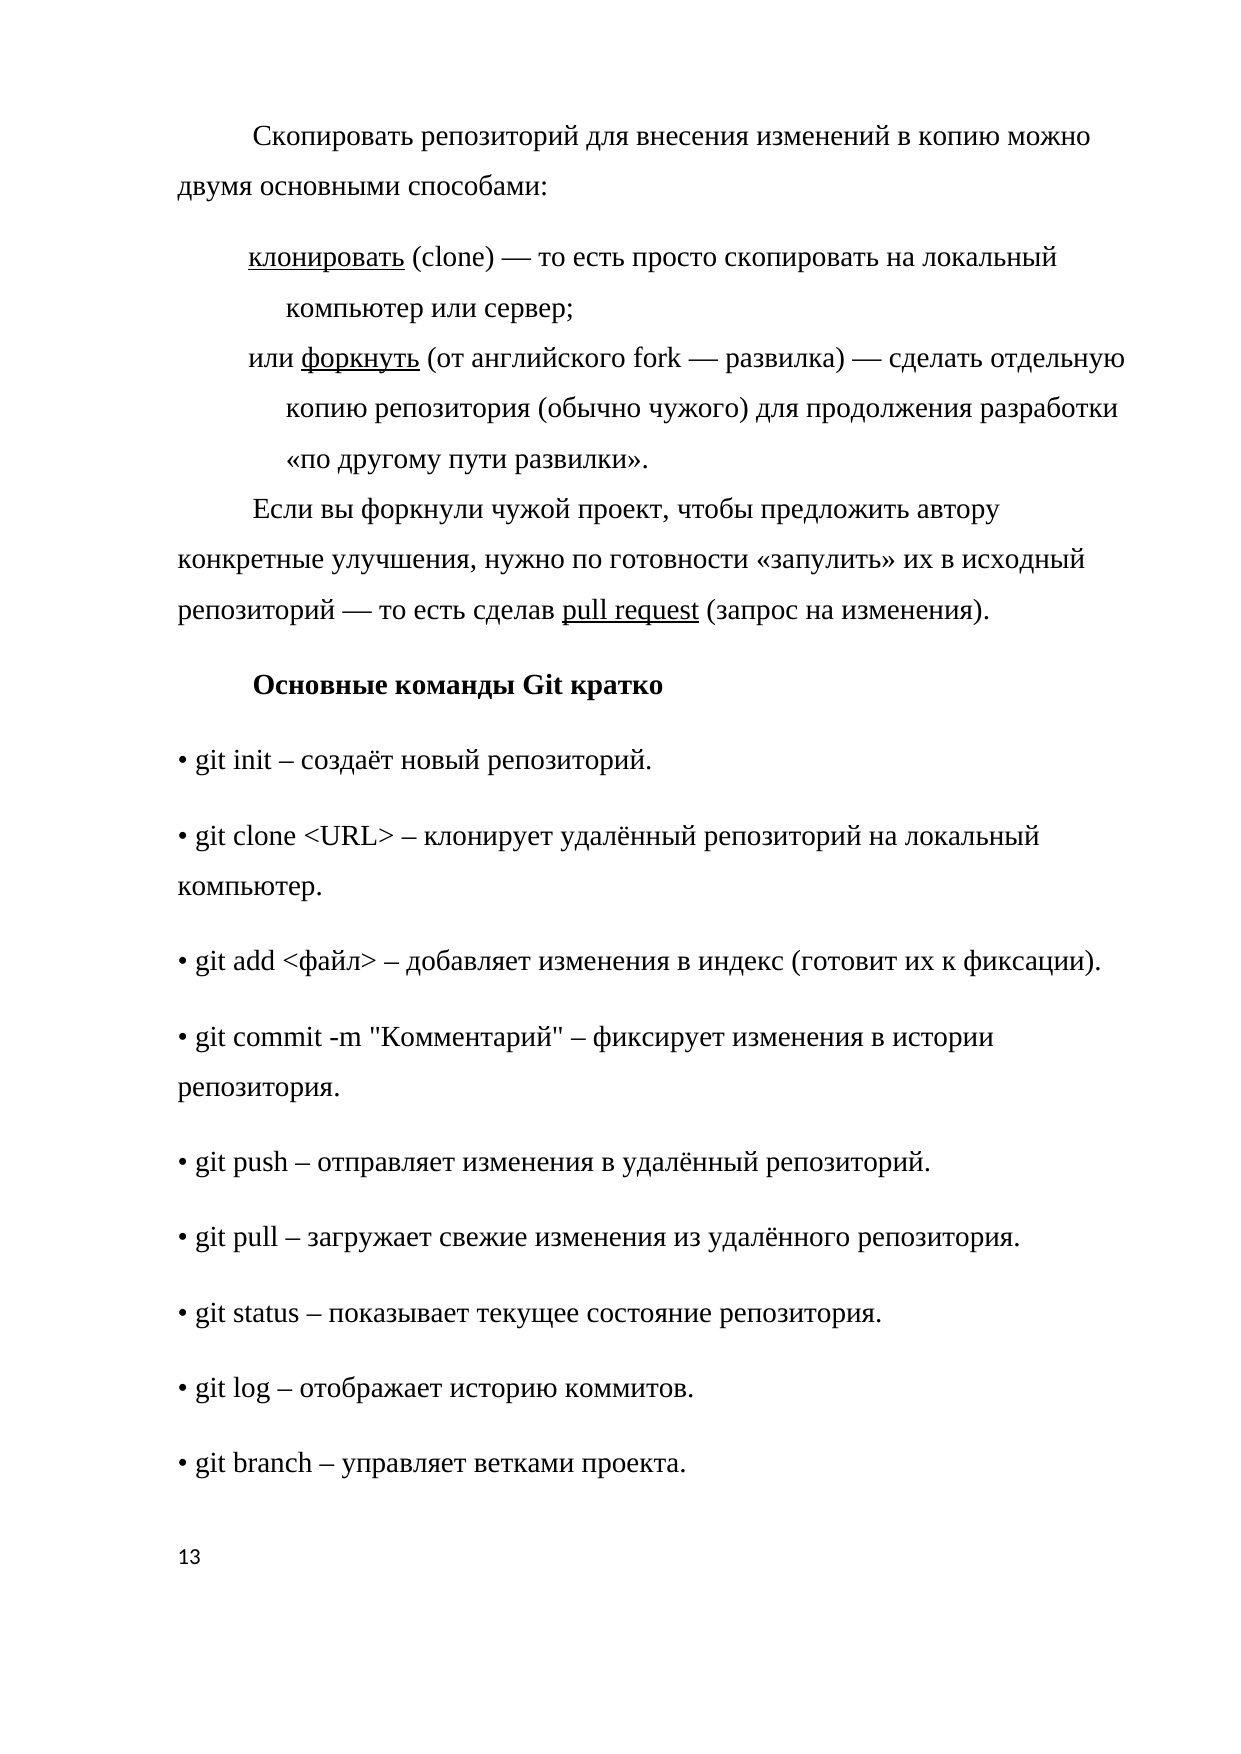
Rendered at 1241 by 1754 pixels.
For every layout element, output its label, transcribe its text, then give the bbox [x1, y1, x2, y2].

text • git commit -m "Комментарий" – фиксирует изменения в истории репозитория. [177, 1019, 1152, 1102]
text • git log – отображает историю коммитов. [177, 1370, 1152, 1404]
text • git add <файл> – добавляет изменения в индекс (готовит их к фиксации). [177, 943, 1152, 977]
text • git init – создаёт новый репозиторий. [177, 742, 1152, 776]
text • git pull – загружает свежие изменения из удалённого репозитория. [177, 1219, 1152, 1253]
text • git branch – управляет ветками проекта. [177, 1446, 1152, 1479]
text Основные команды Git кратко [177, 667, 1152, 701]
text • git clone <URL> – клонирует удалённый репозиторий на локальный компьютер. [177, 818, 1152, 902]
list или форкнуть (от английского fork — развилка) — сделать отдельную копию репозитория (обычно чужого) для продолжения разработки «по другому пути развилки». [248, 340, 1152, 474]
text Если вы форкнули чужой проект, чтобы предложить автору конкретные улучшения, нужно по готовности «запулить» их в исходный репозиторий — то есть сделав pull request (запрос на изменения). [177, 491, 1152, 625]
text Скопировать репозиторий для внесения изменений в копию можно двумя основными способами: [177, 118, 1152, 202]
text • git push – отправляет изменения в удалённый репозиторий. [177, 1144, 1152, 1178]
text • git status – показывает текущее состояние репозитория. [177, 1295, 1152, 1328]
list клонировать (clone) — то есть просто скопировать на локальный компьютер или сервер; [248, 239, 1152, 323]
